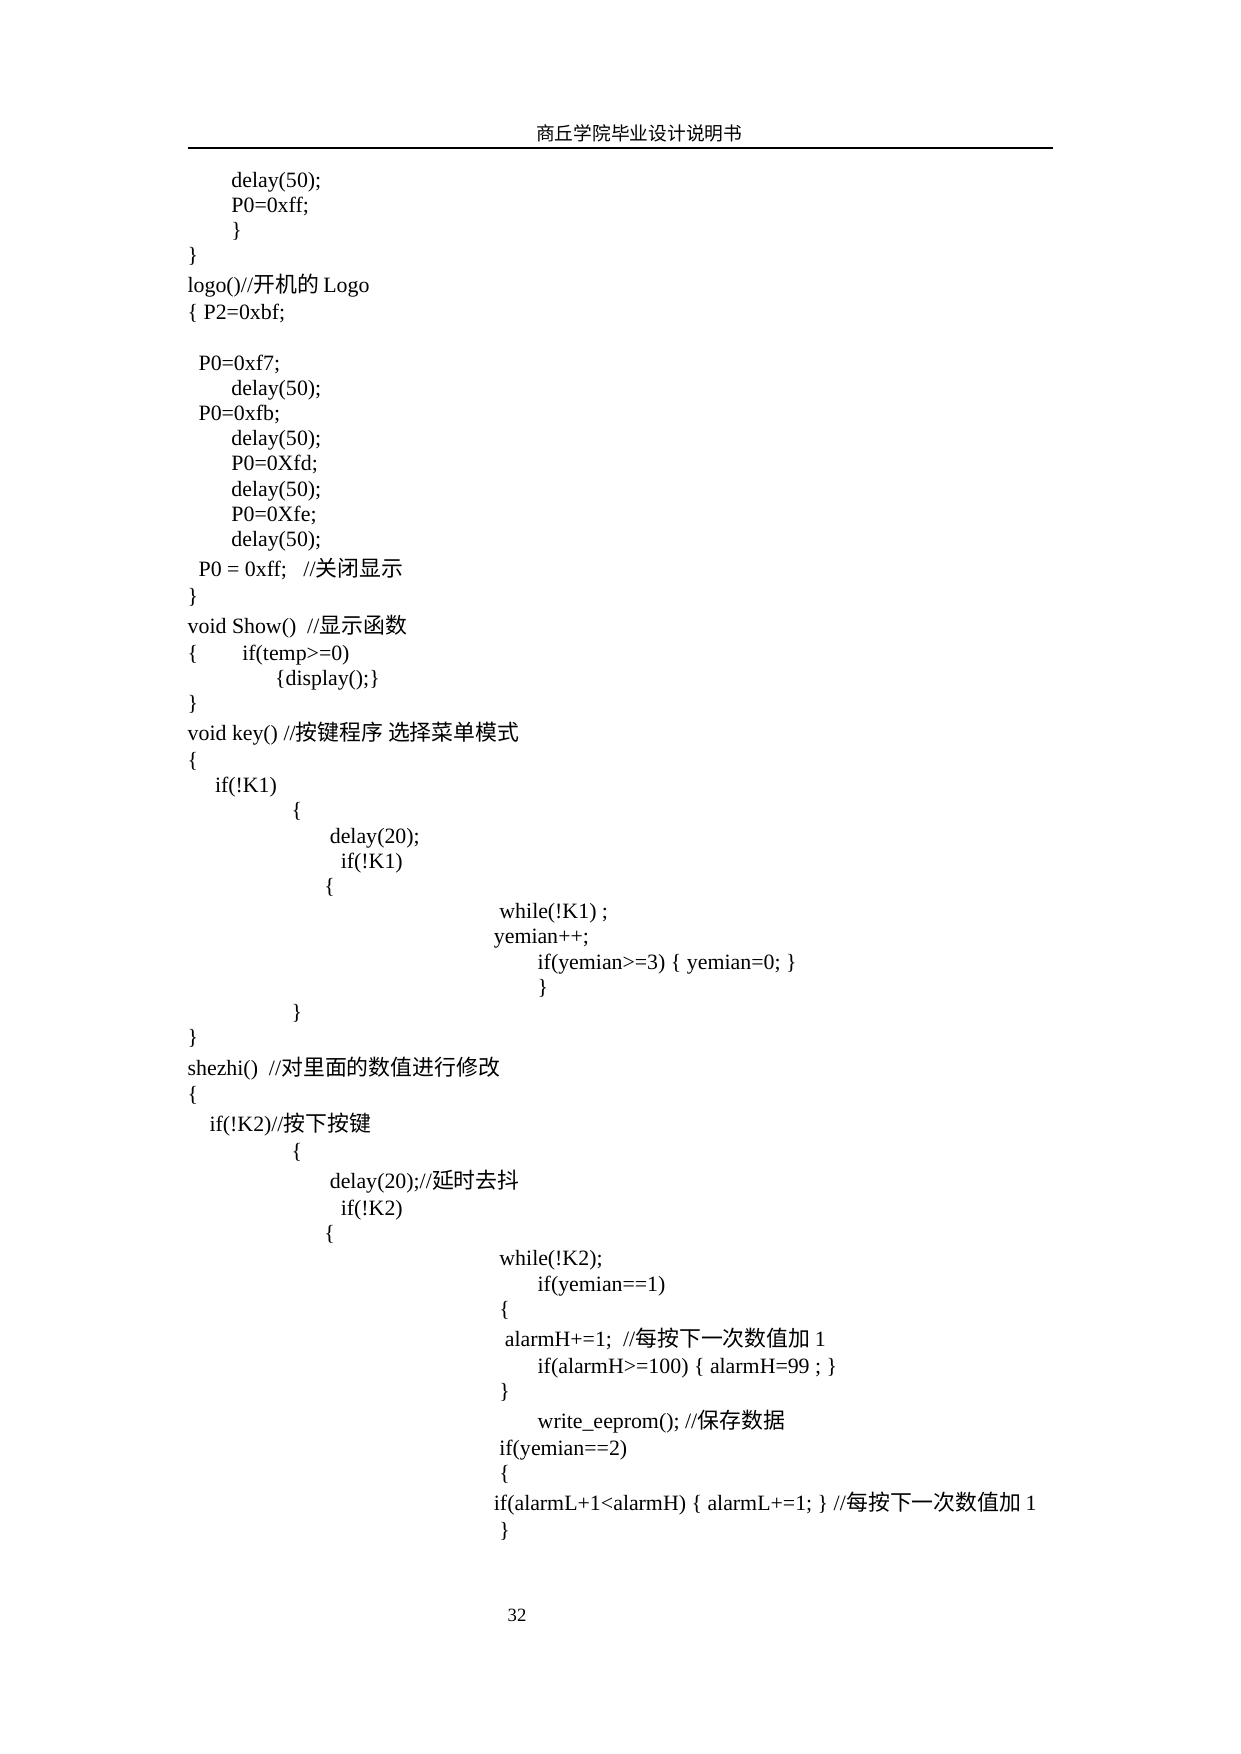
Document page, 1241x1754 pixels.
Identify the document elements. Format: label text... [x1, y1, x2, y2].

text { [187, 1081, 1053, 1106]
text if(yemian==2) [187, 1435, 1053, 1460]
text } [187, 974, 1053, 999]
text if(yemian==1) [187, 1271, 1053, 1296]
text P0=0Xfe; [187, 501, 1053, 526]
text if(!K1) [187, 772, 1053, 797]
text P0=0xf7; [187, 349, 1053, 375]
text {display();} [187, 665, 1053, 690]
text { [187, 1296, 1053, 1321]
text } [187, 583, 1053, 608]
text { [187, 1138, 1053, 1163]
text delay(20); [187, 823, 1053, 848]
text delay(50); [187, 526, 1053, 551]
text shezhi() //对里面的数值进行修改 [187, 1049, 1053, 1081]
text { [187, 873, 1053, 898]
text delay(50); [187, 167, 1053, 192]
text if(alarmL+1<alarmH) { alarmL+=1; } //每按下一次数值加1 [187, 1485, 1053, 1517]
text { if(temp>=0) [187, 640, 1053, 665]
text delay(20);//延时去抖 [187, 1163, 1053, 1195]
text { [187, 747, 1053, 772]
text alarmH+=1; //每按下一次数值加1 [187, 1321, 1053, 1353]
text while(!K1) ; [187, 898, 1053, 923]
text } [187, 1378, 1053, 1403]
text logo()//开机的Logo [187, 267, 1053, 299]
text } [187, 999, 1053, 1024]
text } [187, 217, 1053, 242]
text delay(50); [187, 375, 1053, 400]
text yemian++; [187, 923, 1053, 949]
text { [187, 797, 1053, 823]
text if(!K2)//按下按键 [187, 1106, 1053, 1138]
text { P2=0xbf; [187, 299, 1053, 324]
text } [187, 1517, 1053, 1542]
text delay(50); [187, 476, 1053, 501]
text P0=0xfb; [187, 400, 1053, 425]
text write_eeprom(); //保存数据 [187, 1403, 1053, 1435]
text while(!K2); [187, 1245, 1053, 1271]
text P0 = 0xff; //关闭显示 [187, 551, 1053, 583]
text void Show() //显示函数 [187, 608, 1053, 640]
text P0=0Xfd; [187, 450, 1053, 476]
text P0=0xff; [187, 192, 1053, 217]
text { [187, 1220, 1053, 1245]
text delay(50); [187, 425, 1053, 450]
text if(alarmH>=100) { alarmH=99 ; } [187, 1353, 1053, 1378]
text } [187, 242, 1053, 267]
text if(yemian>=3) { yemian=0; } [187, 949, 1053, 974]
text if(!K1) [187, 848, 1053, 873]
text { [187, 1460, 1053, 1485]
text void key() //按键程序 选择菜单模式 [187, 715, 1053, 747]
text } [187, 690, 1053, 715]
text } [187, 1024, 1053, 1049]
text if(!K2) [187, 1195, 1053, 1220]
